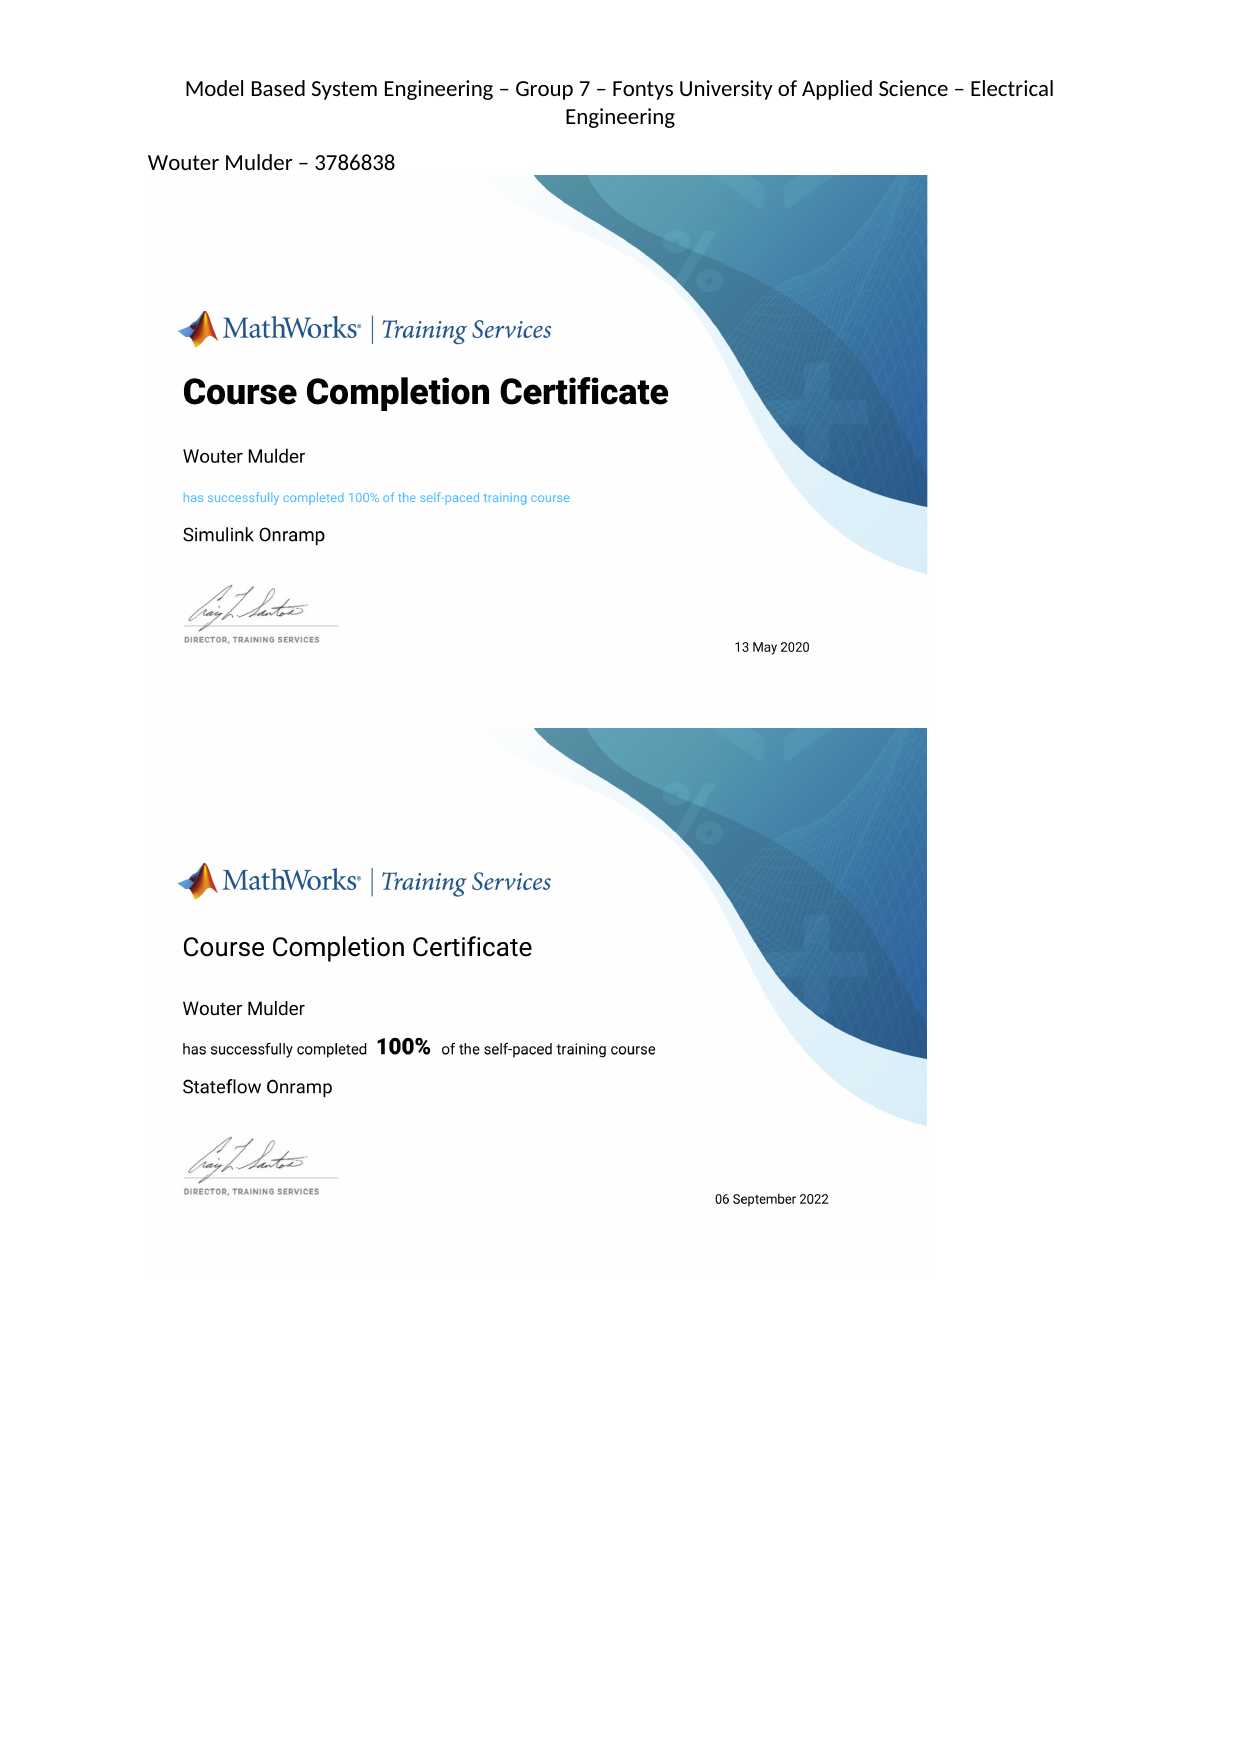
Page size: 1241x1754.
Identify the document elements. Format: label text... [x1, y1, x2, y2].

text Wouter Mulder – 3786838 [148, 148, 1093, 176]
picture [147, 175, 931, 1280]
